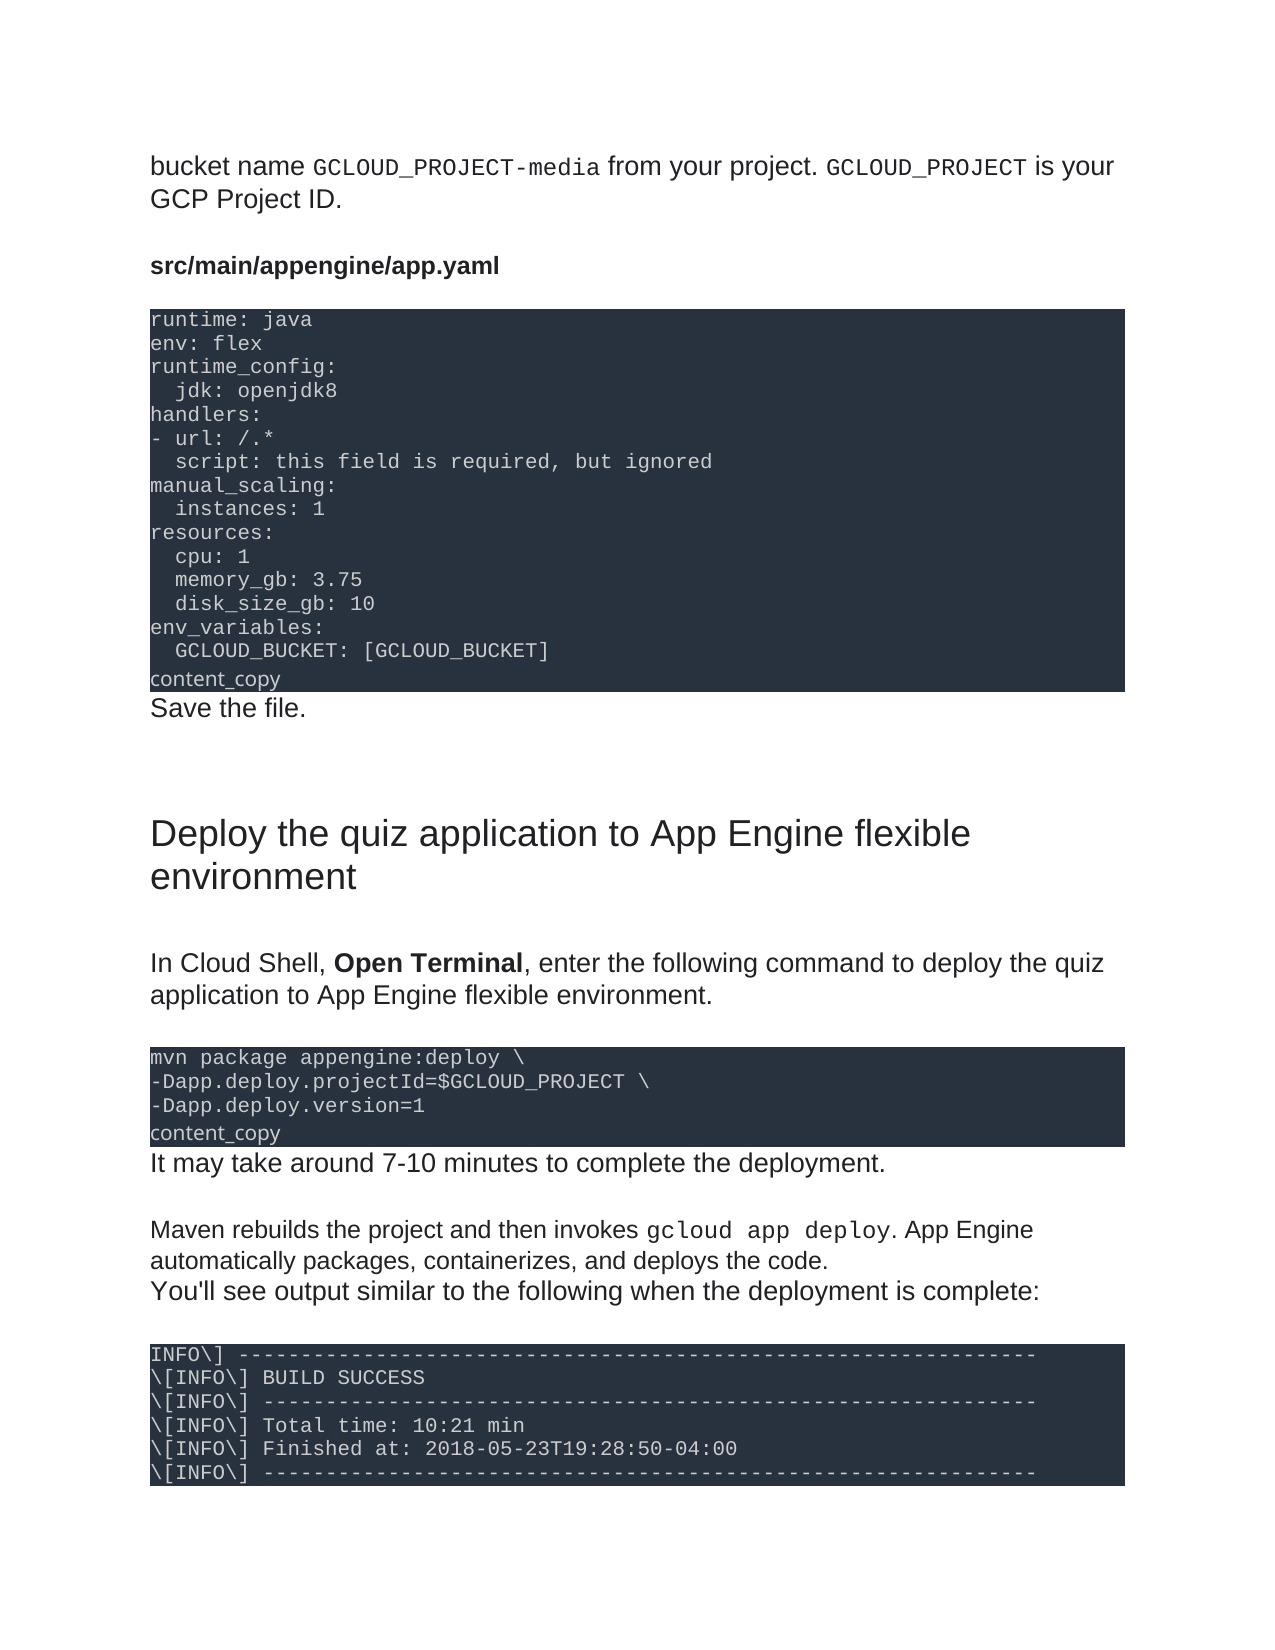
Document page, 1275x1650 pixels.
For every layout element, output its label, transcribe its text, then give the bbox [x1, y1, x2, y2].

text mvn package appengine:deploy \ [150, 1047, 1125, 1071]
text content_copy [150, 664, 1125, 692]
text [150, 150, 1125, 214]
text runtime_config: [150, 357, 1125, 380]
text script: this field is required, but ignored [150, 451, 1125, 475]
text env_variables: [150, 617, 1125, 640]
text You'll see output similar to the following when the deployment is complete: [150, 1275, 1125, 1306]
text \[INFO\] -------------------------------------------------------------- [150, 1462, 1125, 1486]
text - url: /.* [150, 427, 1125, 451]
text cpu: 1 [150, 546, 1125, 569]
text \[INFO\] BUILD SUCCESS [150, 1367, 1125, 1391]
text handlers: [150, 404, 1125, 427]
text In Cloud Shell, Open Terminal, enter the following command to deploy the quiz application to App Engine flexible environment. [150, 947, 1125, 1010]
text memory_gb: 3.75 [150, 569, 1125, 593]
text \[INFO\] Finished at: 2018-05-23T19:28:50-04:00 [150, 1438, 1125, 1462]
text Save the file. [150, 692, 1125, 724]
text env: flex [150, 333, 1125, 357]
text content_copy [150, 1118, 1125, 1147]
text It may take around 7-10 minutes to complete the deployment. [150, 1147, 1125, 1178]
text -Dapp.deploy.projectId=$GCLOUD_PROJECT \ [150, 1071, 1125, 1095]
text resources: [150, 522, 1125, 546]
text manual_scaling: [150, 475, 1125, 498]
text \[INFO\] Total time: 10:21 min [150, 1414, 1125, 1438]
text jdk: openjdk8 [150, 380, 1125, 404]
text disk_size_gb: 10 [150, 593, 1125, 617]
text Maven rebuilds the project and then invokes gcloud app deploy. App Engine automatically packages, containerizes, and deploys the code. [150, 1216, 1125, 1275]
text -Dapp.deploy.version=1 [150, 1095, 1125, 1118]
text \[INFO\] -------------------------------------------------------------- [150, 1391, 1125, 1414]
text runtime: java [150, 309, 1125, 333]
text Deploy the quiz application to App Engine flexible environment [150, 811, 1125, 897]
text instances: 1 [150, 498, 1125, 522]
text src/main/appengine/app.yaml [150, 251, 1125, 280]
text GCLOUD_BUCKET: [GCLOUD_BUCKET] [150, 640, 1125, 664]
text INFO\] ---------------------------------------------------------------- [150, 1344, 1125, 1367]
